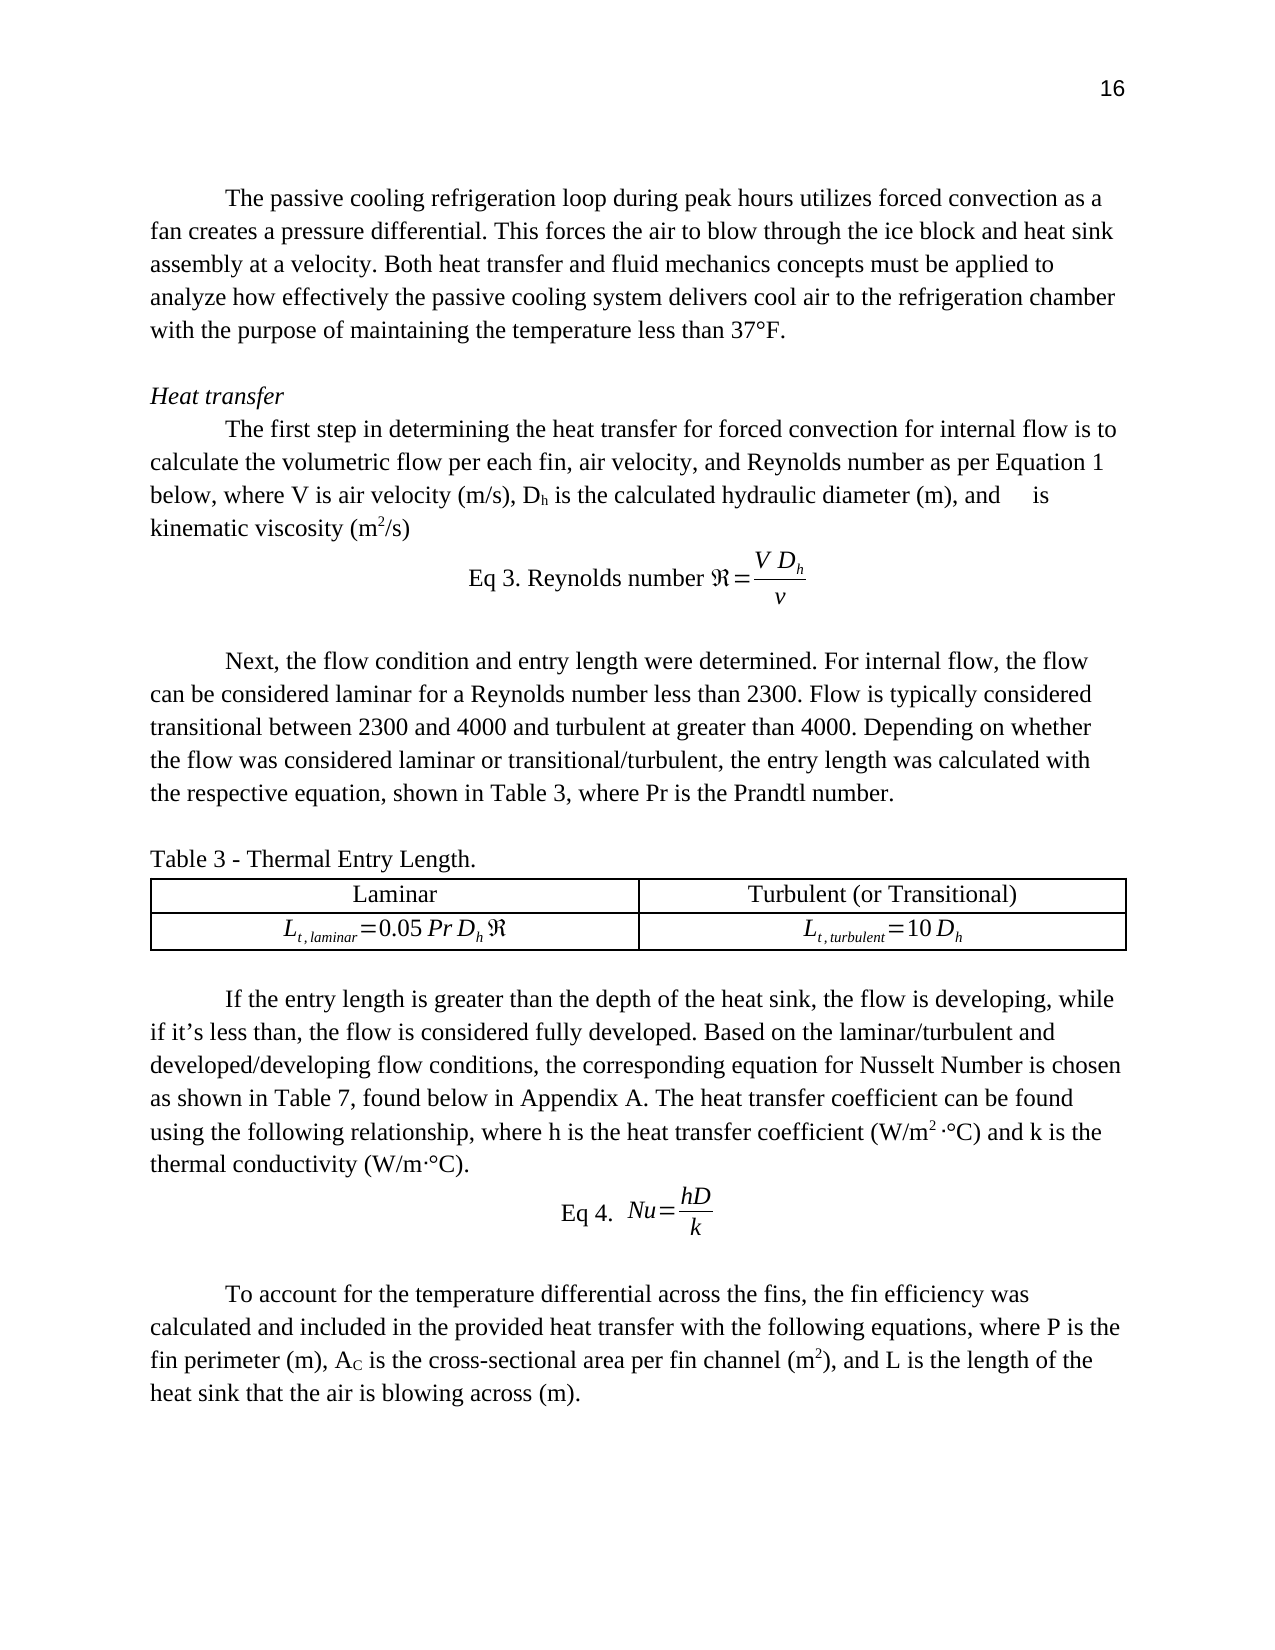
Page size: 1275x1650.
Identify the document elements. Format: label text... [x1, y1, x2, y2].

text The passive cooling refrigeration loop during peak hours utilizes forced convection as a fan creates a pressure differential. This forces the air to blow through the ice block and heat sink assembly at a velocity. Both heat transfer and fluid mechanics concepts must be applied to analyze how effectively the passive cooling system delivers cool air to the refrigeration chamber with the purpose of maintaining the temperature less than 37°F. [150, 183, 1125, 344]
table_header Laminar [152, 880, 638, 912]
text If the entry length is greater than the depth of the heat sink, the flow is developing, while if it’s less than, the flow is considered fully developed. Based on the laminar/turbulent and developed/developing flow conditions, the corresponding equation for Nusselt Number is chosen as shown in Table 7, found below in Appendix A. The heat transfer coefficient can be found using the following relationship, where h is the heat transfer coefficient (W/m2 ᐧ°C) and k is the thermal conductivity (W/mᐧ°C). [150, 984, 1125, 1178]
text Next, the flow condition and entry length were determined. For internal flow, the flow can be considered laminar for a Reynolds number less than 2300. Flow is typically considered transitional between 2300 and 4000 and turbulent at greater than 4000. Depending on whether the flow was considered laminar or transitional/turbulent, the entry length was calculated with the respective equation, shown in Table 3, where Pr is the Prandtl number. [150, 646, 1125, 807]
text To account for the temperature differential across the fins, the fin efficiency was calculated and included in the provided heat transfer with the following equations, where P is the fin perimeter (m), AC is the cross-sectional area per fin channel (m2), and L is the length of the heat sink that the air is blowing across (m). [150, 1279, 1125, 1407]
text Eq 4. [150, 1183, 1125, 1242]
subtitle Table 3 - Thermal Entry Length. [150, 844, 1125, 873]
text Eq 3. Reynolds number [150, 546, 1125, 609]
table_cell [640, 914, 1125, 949]
table_header Turbulent (or Transitional) [640, 880, 1125, 912]
table_cell [152, 914, 638, 949]
text The first step in determining the heat transfer for forced convection for internal flow is to calculate the volumetric flow per each fin, air velocity, and Reynolds number as per Equation 1 below, where V is air velocity (m/s), Dh is the calculated hydraulic diameter (m), and 𝜈 is kinematic viscosity (m2/s) [150, 414, 1125, 542]
text Heat transfer [150, 381, 1125, 410]
